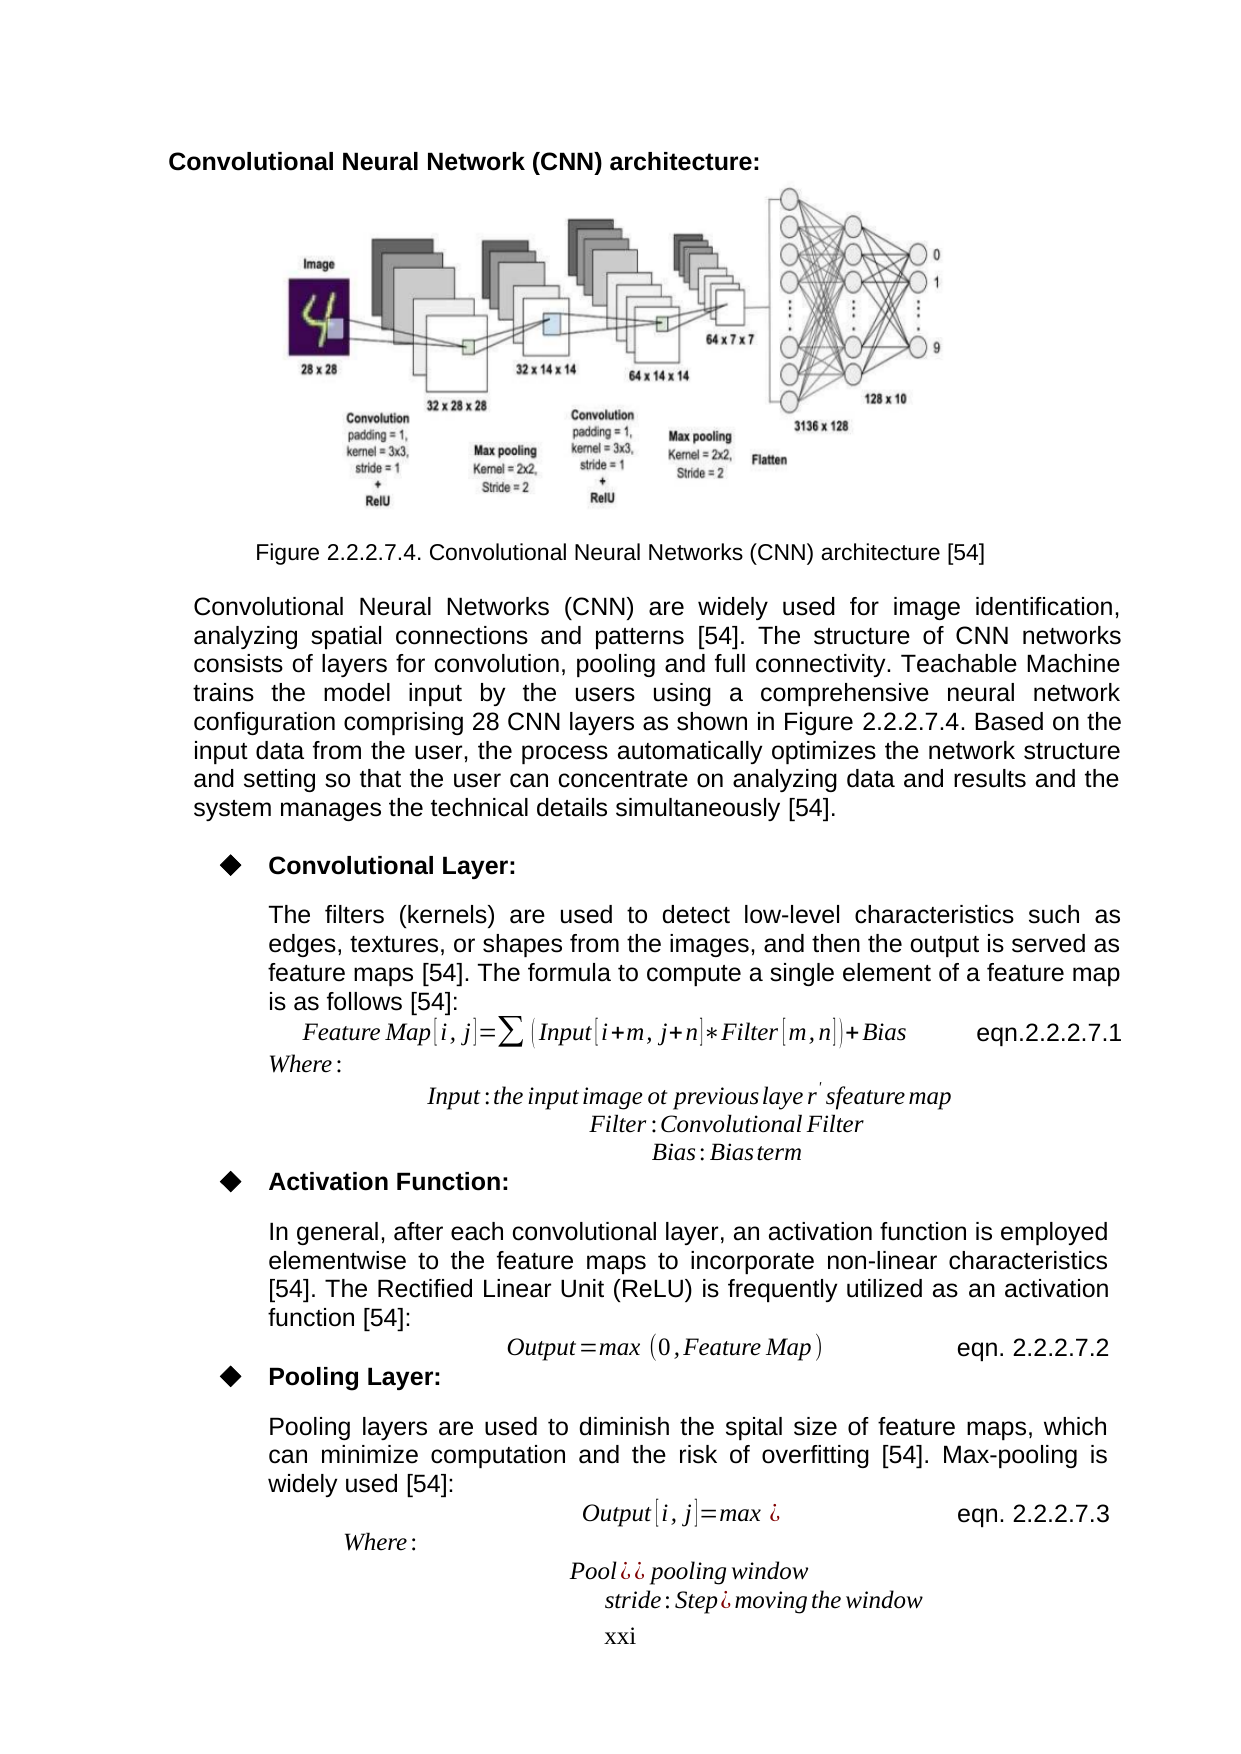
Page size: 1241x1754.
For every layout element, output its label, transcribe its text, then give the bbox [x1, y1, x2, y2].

text Pooling layers are used to diminish the spital size of feature maps, which can minimize computation and the risk of overfitting [54]. Max-pooling is widely used [54]: [268, 1412, 1109, 1498]
text Convolutional Neural Network (CNN) architecture: [118, 147, 1122, 176]
text The filters (kernels) are used to detect low-level characteristics such as edges, textures, or shapes from the images, and then the output is served as feature maps [54]. The formula to compute a single element of a feature map is as follows [54]: [268, 901, 1122, 1016]
text In general, after each convolutional layer, an activation function is employed elementwise to the feature maps to incorporate non-linear characteristics [54]. The Rectified Linear Unit (ReLU) is frequently utilized as an activation function [54]: [268, 1217, 1109, 1332]
list Convolutional Layer: [218, 851, 1122, 879]
text eqn.2.2.2.7.1 [268, 1016, 1122, 1050]
picture [278, 175, 962, 540]
list Pooling Layer: [218, 1362, 1122, 1391]
text eqn. 2.2.2.7.2 [268, 1332, 1109, 1362]
text Figure 2.2.2.7.4. Convolutional Neural Networks (CNN) architecture [54] [118, 539, 1122, 566]
text Convolutional Neural Networks (CNN) are widely used for image identification, analyzing spatial connections and patterns [54]. The structure of CNN networks consists of layers for convolution, pooling and full connectivity. Teachable Machine trains the model input by the users using a comprehensive neural network configuration comprising 28 CNN layers as shown in Figure 2.2.2.7.4. Based on the input data from the user, the process automatically optimizes the network structure and setting so that the user can concentrate on analyzing data and results and the system manages the technical details simultaneously [54]. [193, 592, 1122, 822]
text eqn. 2.2.2.7.3 [268, 1498, 1109, 1528]
list Activation Function: [218, 1167, 1122, 1196]
